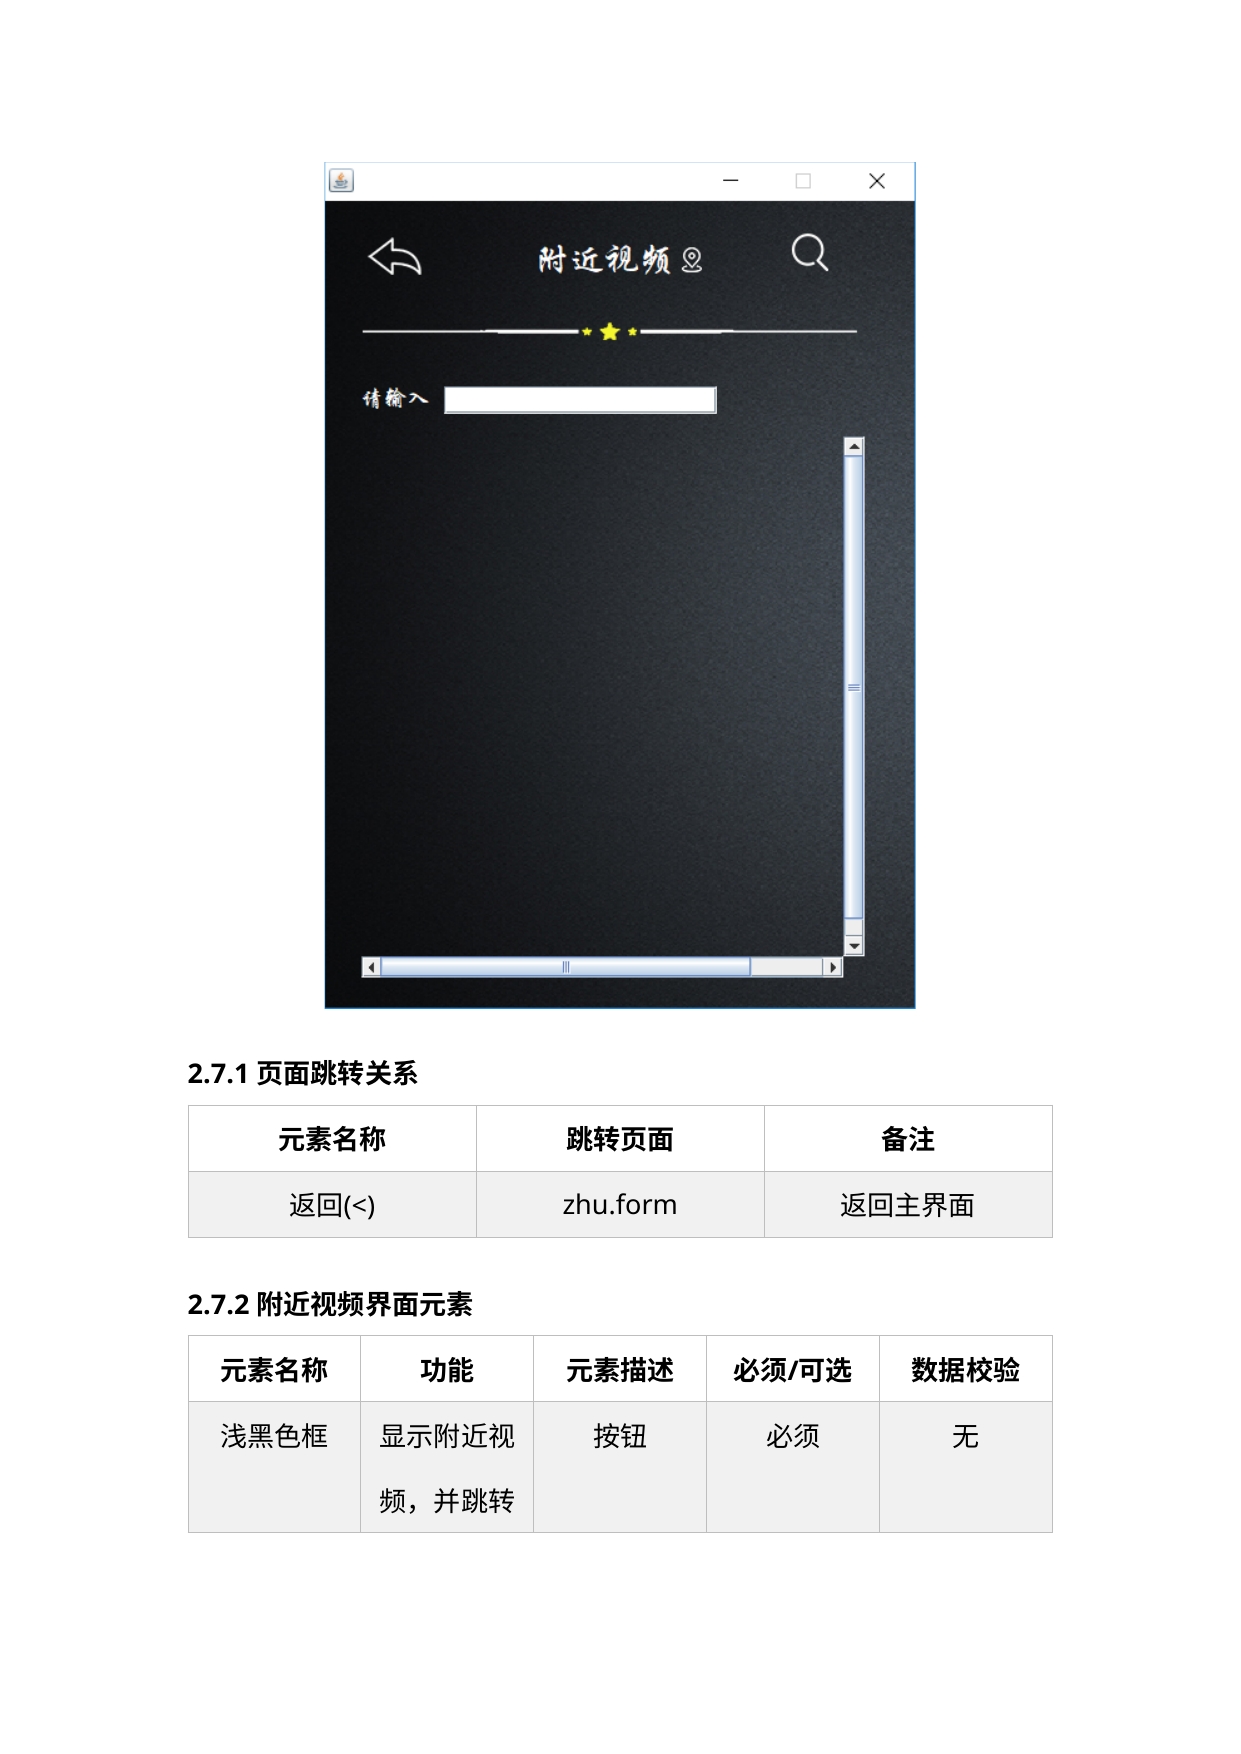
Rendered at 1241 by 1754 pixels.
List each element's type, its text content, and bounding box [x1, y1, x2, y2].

table_cell 显示附近视频，并跳转视频用户界面 [361, 1402, 533, 1532]
table_header 跳转页面 [477, 1106, 764, 1171]
table_header 元素名称 [189, 1336, 360, 1401]
table_header 元素描述 [534, 1336, 706, 1401]
table_header 必须/可选 [707, 1336, 879, 1401]
text 2.7.1 页面跳转关系 [187, 1039, 1053, 1104]
table_header 元素名称 [189, 1106, 476, 1171]
table_cell 浅黑色框 [189, 1402, 360, 1532]
table_cell 无 [880, 1402, 1052, 1532]
table_header 功能 [361, 1336, 533, 1401]
table_cell 返回(<) [189, 1172, 476, 1237]
table_cell 按钮 [534, 1402, 706, 1532]
text 2.7.2 附近视频界面元素 [187, 1270, 1053, 1335]
table_cell 必须 [707, 1402, 879, 1532]
picture [324, 162, 916, 1009]
table_header 备注 [765, 1106, 1052, 1171]
table_cell 返回主界面 [765, 1172, 1052, 1237]
table_header 数据校验 [880, 1336, 1052, 1401]
table_cell zhu.form [477, 1172, 764, 1237]
